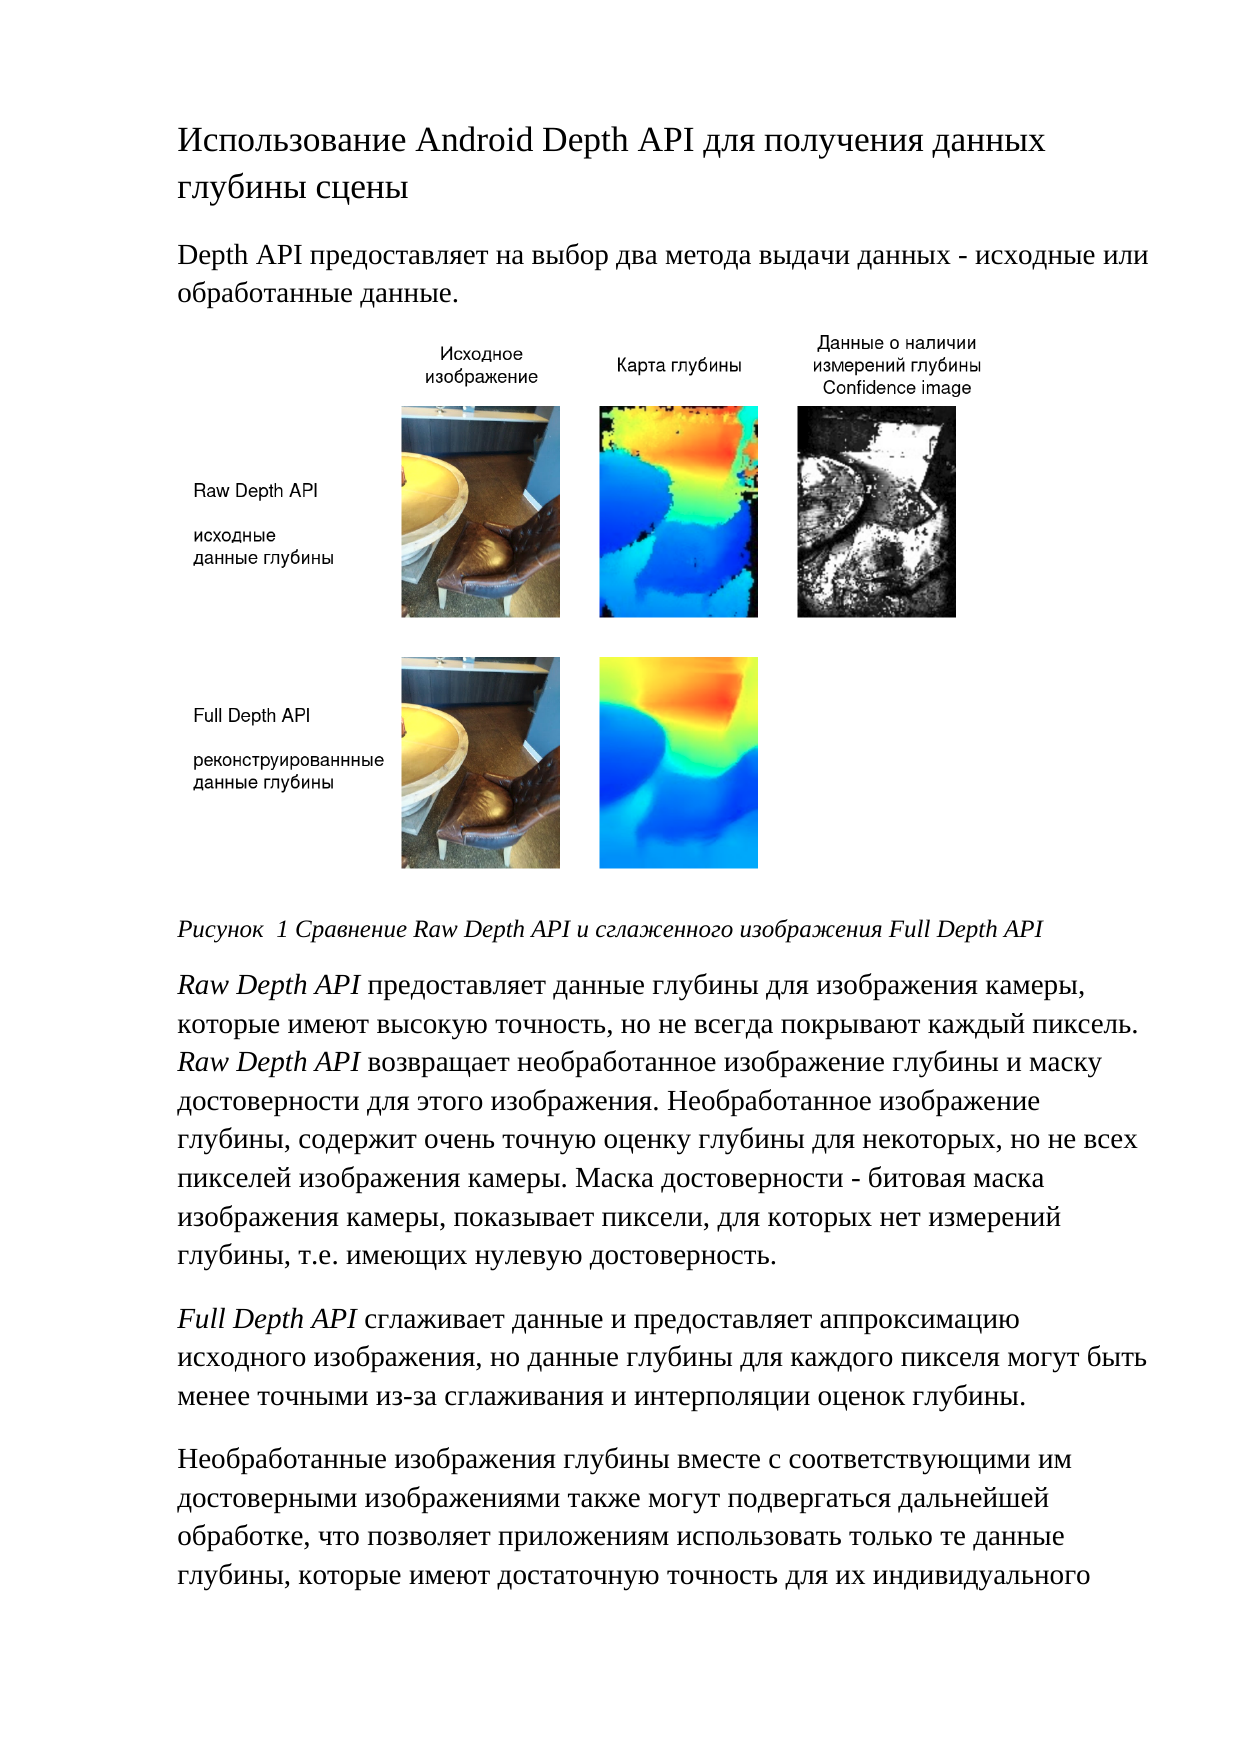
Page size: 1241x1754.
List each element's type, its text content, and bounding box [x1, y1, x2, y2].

text Рисунок 1 Сравнение Raw Depth API и сглаженного изображения Full Depth API [177, 914, 1152, 942]
text Raw Depth API предоставляет данные глубины для изображения камеры, которые имеют высокую точность, но не всегда покрывают каждый пиксель. Raw Depth API возвращает необработанное изображение глубины и маску достоверности для этого изображения. Необработанное изображение глубины, содержит очень точную оценку глубины для некоторых, но не всех пикселей изображения камеры. Маска достоверности - битовая маска изображения камеры, показывает пиксели, для которых нет измерений глубины, т.е. имеющих нулевую достоверность. [177, 967, 1152, 1271]
text Full Depth API сглаживает данные и предоставляет аппроксимацию исходного изображения, но данные глубины для каждого пикселя могут быть менее точными из-за сглаживания и интерполяции оценок глубины. [177, 1301, 1152, 1411]
subtitle Использование Android Depth API для получения данных глубины сцены [177, 118, 1152, 206]
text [177, 1441, 1152, 1591]
picture [177, 313, 1003, 884]
